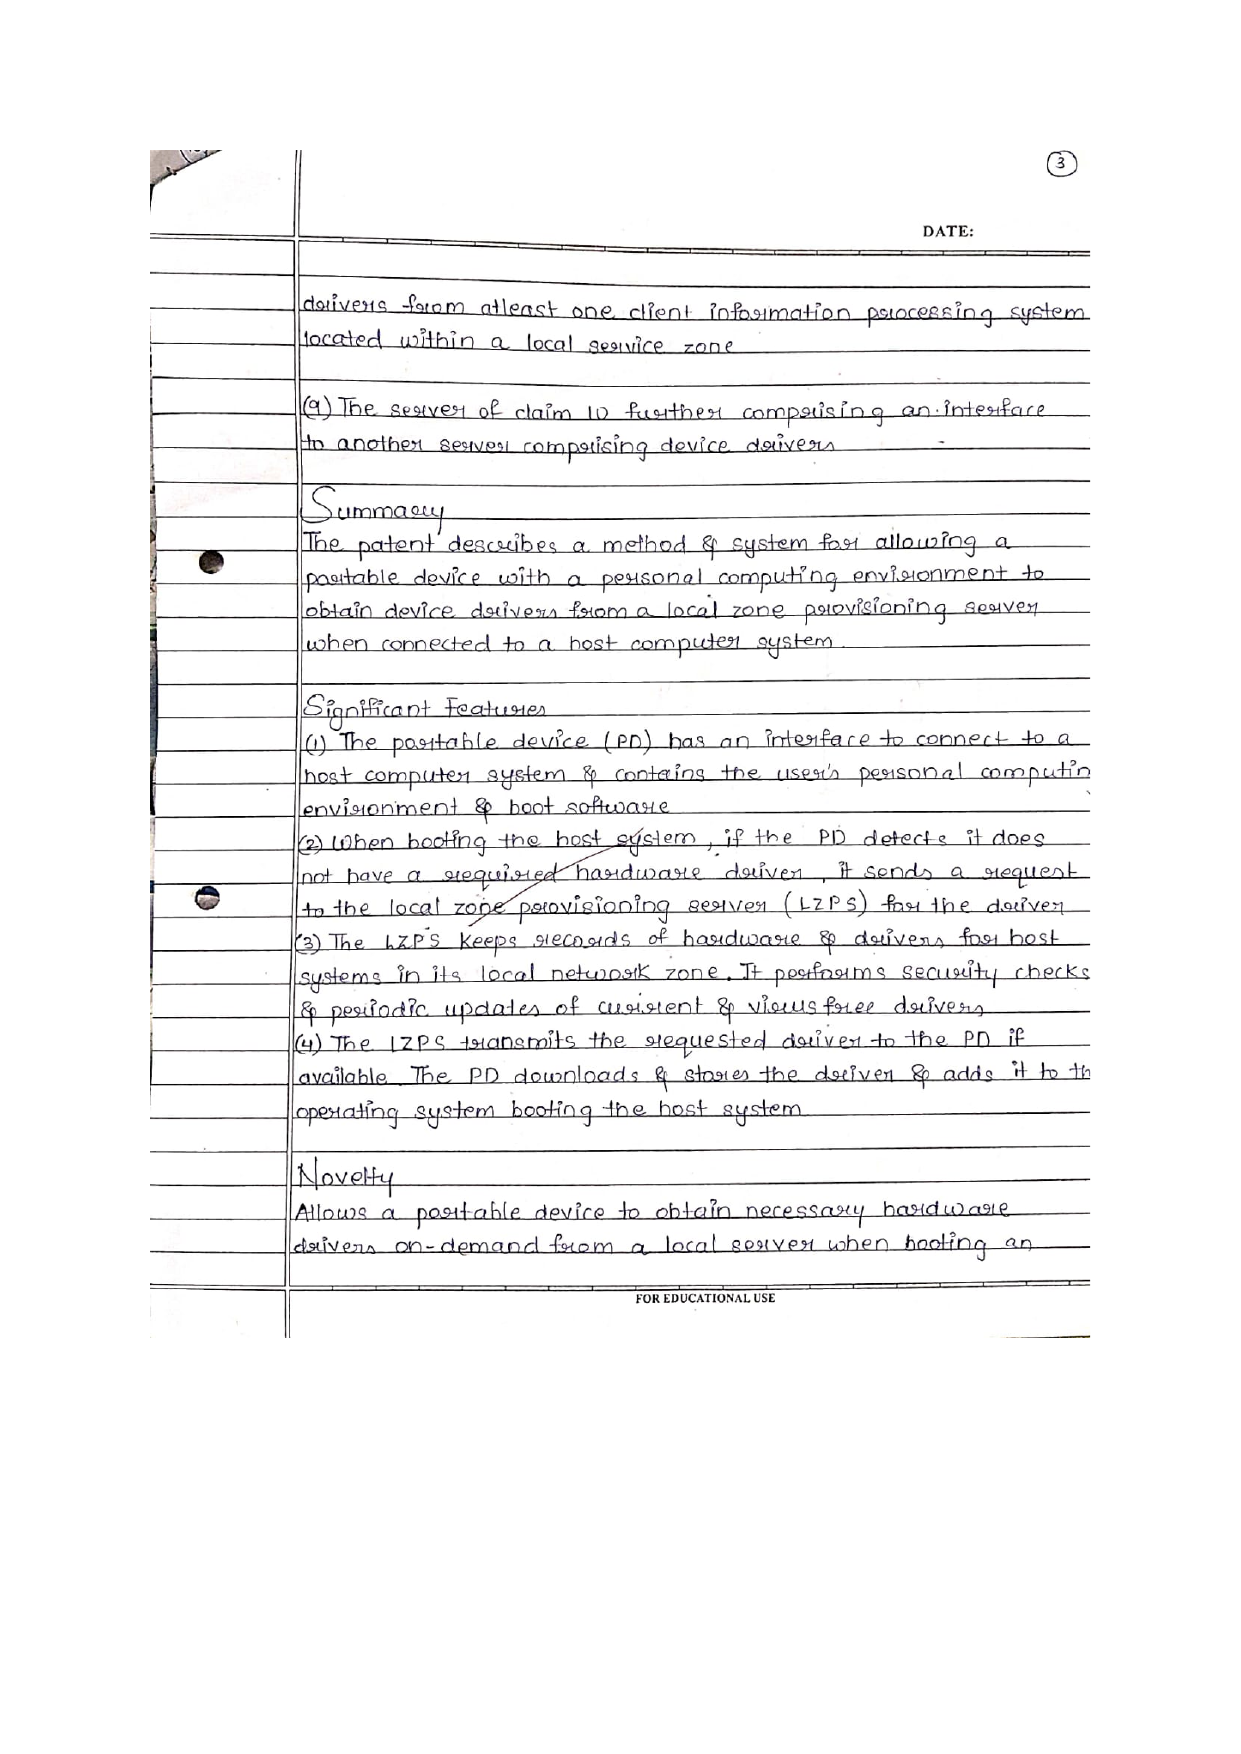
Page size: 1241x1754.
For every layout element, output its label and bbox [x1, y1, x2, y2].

picture [150, 150, 1091, 1338]
